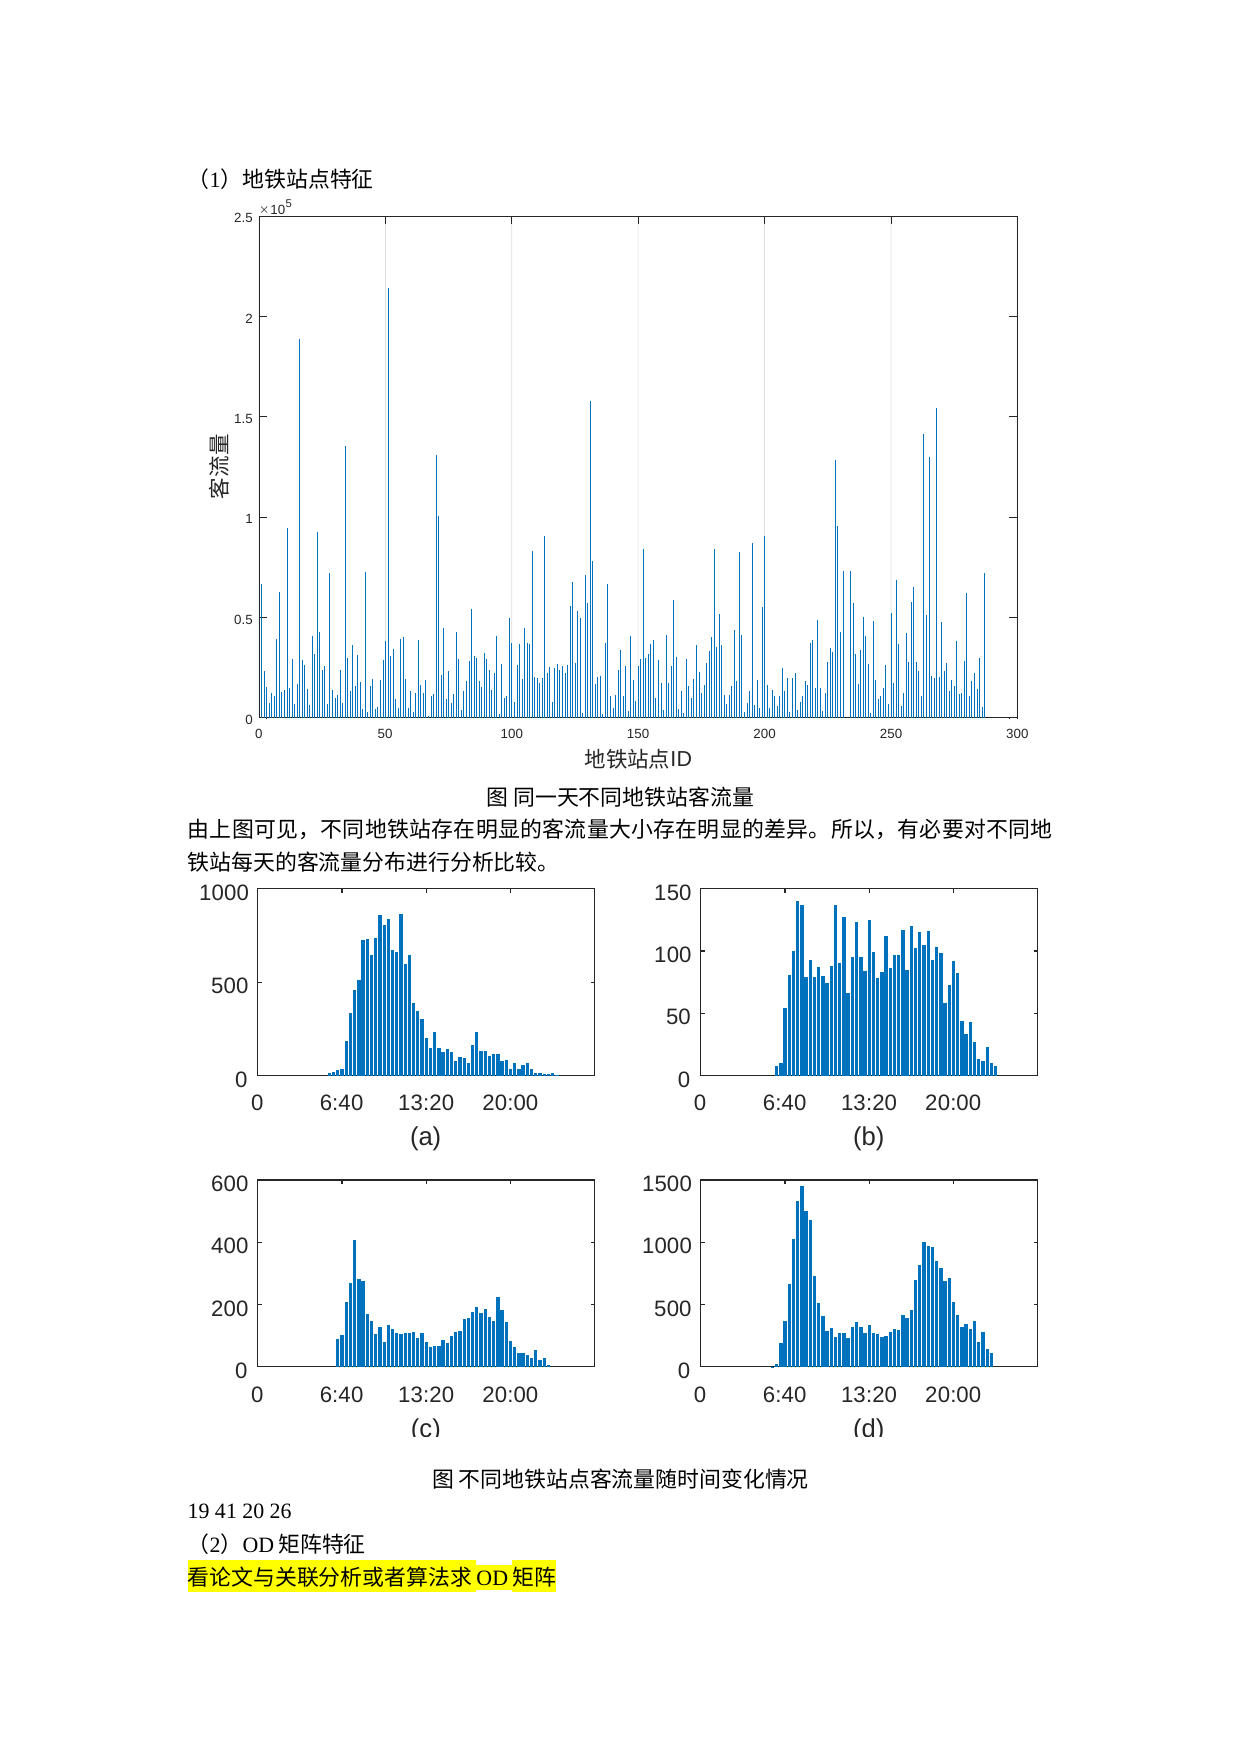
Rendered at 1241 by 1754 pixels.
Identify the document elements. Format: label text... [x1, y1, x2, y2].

text （1）地铁站点特征 [187, 162, 1053, 194]
text 19 41 20 26 [187, 1494, 1053, 1527]
text 看论文与关联分析或者算法求OD矩阵 [187, 1559, 1053, 1592]
text 由上图可见，不同地铁站存在明显的客流量大小存在明显的差异。所以，有必要对不同地铁站每天的客流量分布进行分析比较。 [187, 812, 1053, 877]
text （2）OD矩阵特征 [187, 1527, 1053, 1559]
text 图 同一天不同地铁站客流量 [187, 779, 1053, 812]
text 图 不同地铁站点客流量随时间变化情况 [187, 1462, 1053, 1494]
